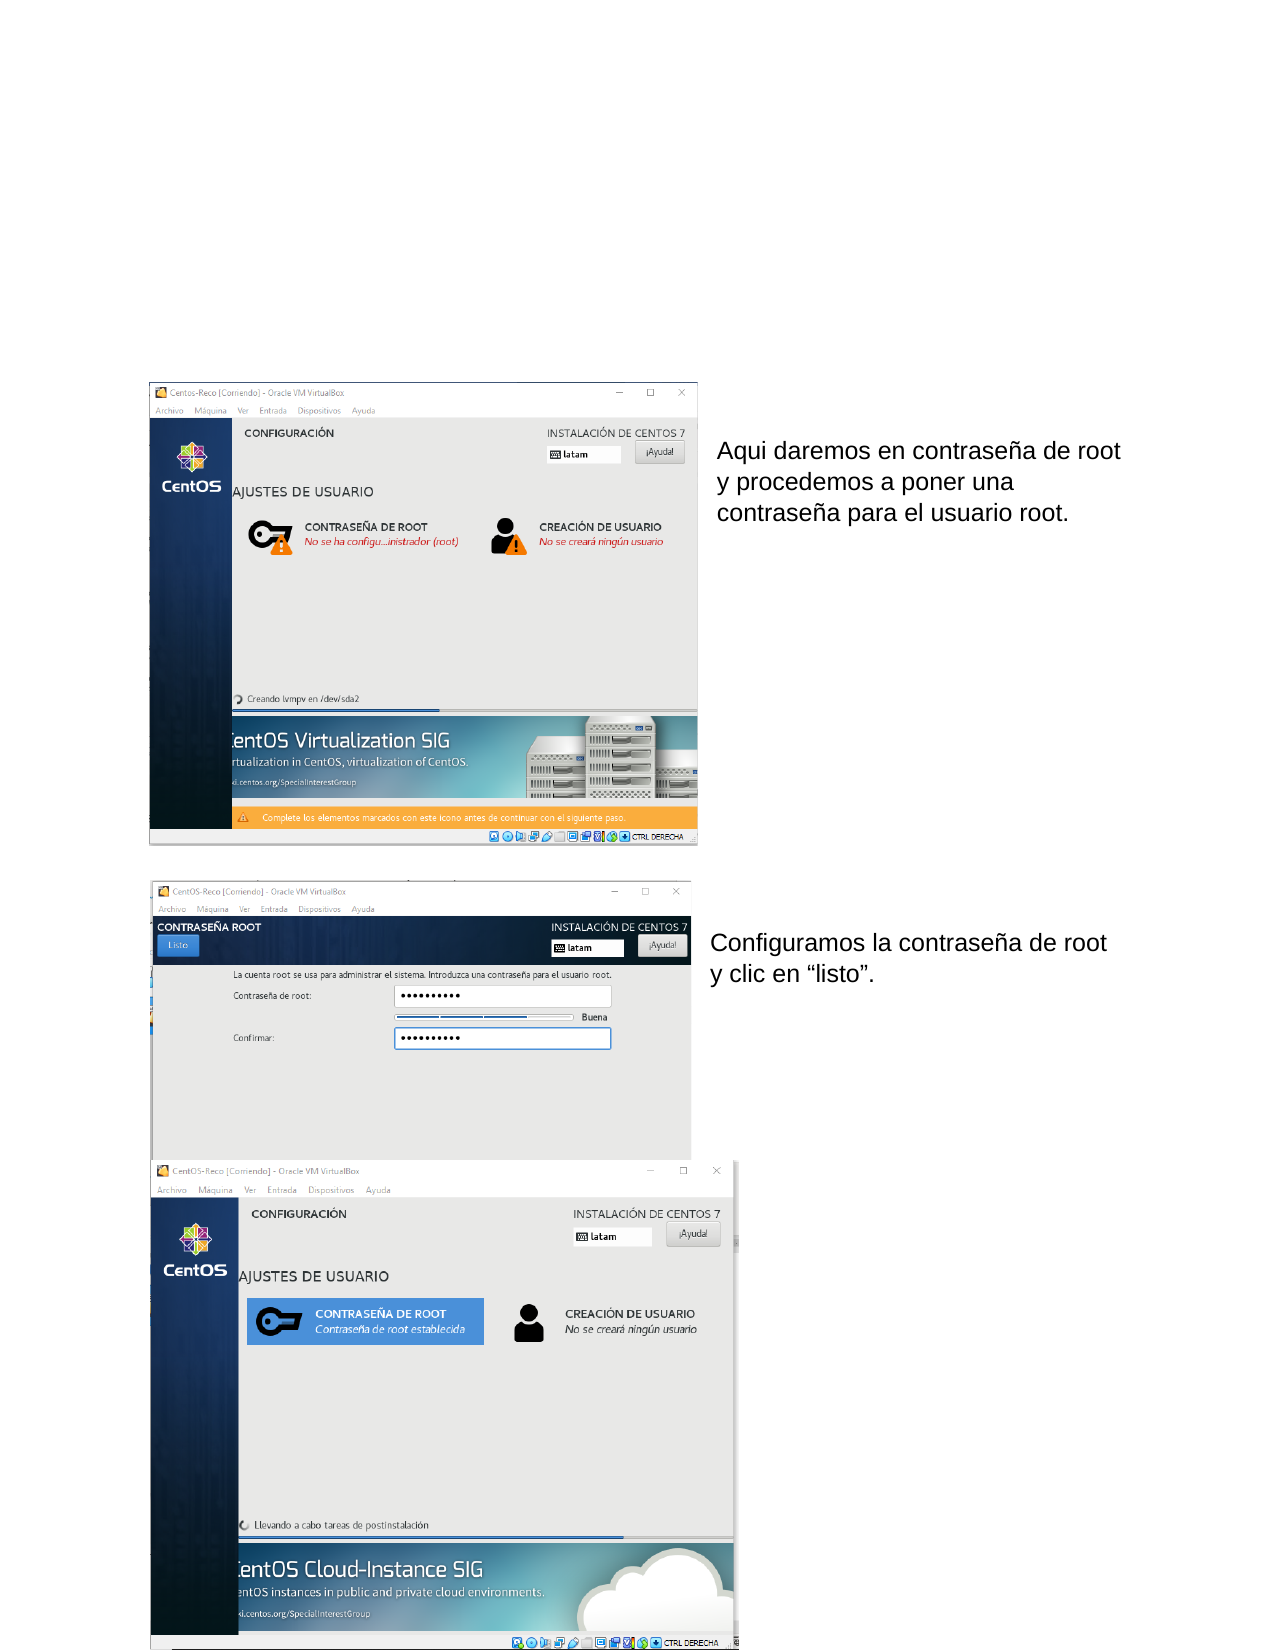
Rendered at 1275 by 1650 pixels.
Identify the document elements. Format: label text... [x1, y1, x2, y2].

picture [149, 382, 698, 846]
picture [150, 880, 739, 1650]
text Configuramos la contraseña de root y clic en “listo”. [692, 928, 1125, 987]
text Aqui daremos en contraseña de root y procedemos a poner una contraseña para el usuario root. [698, 436, 1125, 527]
